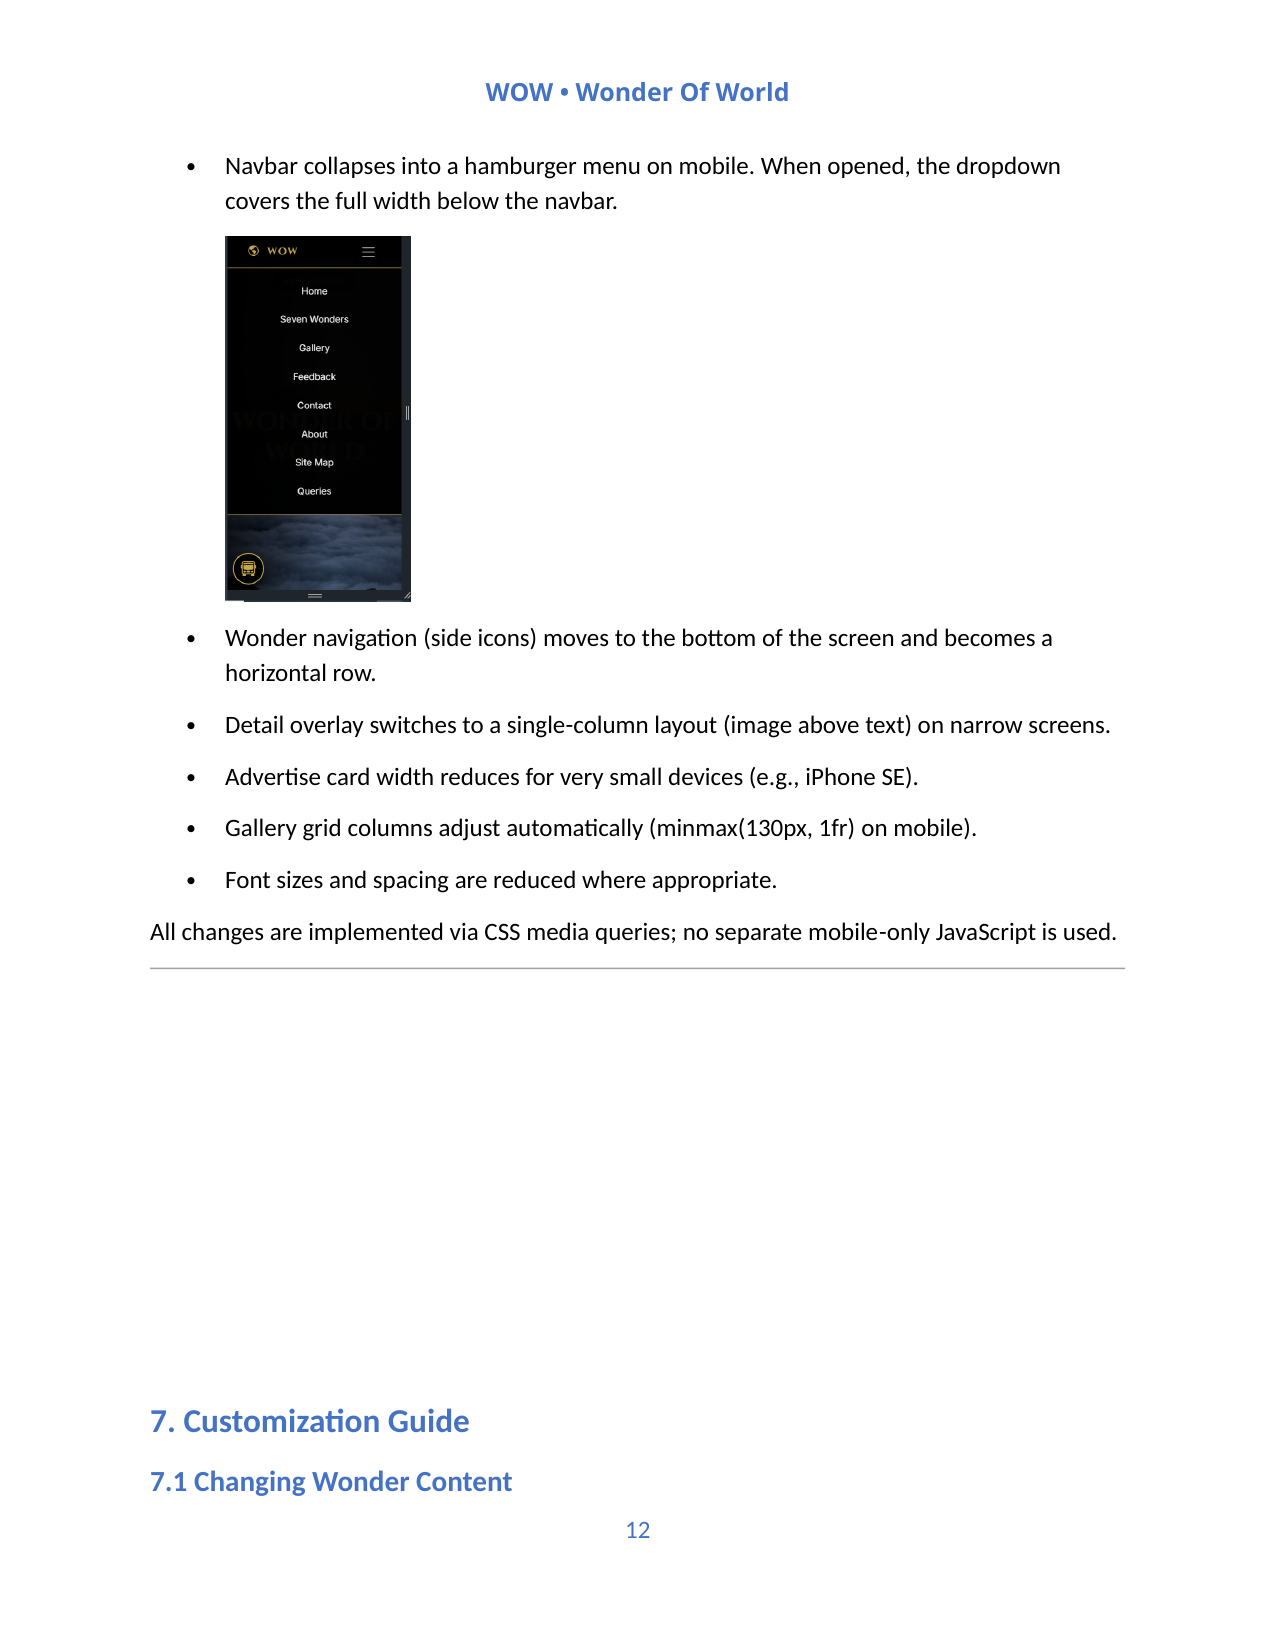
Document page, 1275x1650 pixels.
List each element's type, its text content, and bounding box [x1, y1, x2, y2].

text 7. Customization Guide [150, 1400, 1125, 1441]
picture [225, 236, 411, 602]
list Navbar collapses into a hamburger menu on mobile. When opened, the dropdown covers the full width below the navbar. [187, 150, 1125, 216]
list Advertise card width reduces for very small devices (e.g., iPhone SE). [187, 761, 1125, 791]
list Gallery grid columns adjust automatically (minmax(130px, 1fr) on mobile). [187, 813, 1125, 843]
text 7.1 Changing Wonder Content [150, 1463, 1125, 1499]
list Detail overlay switches to a single-column layout (image above text) on narrow screens. [187, 709, 1125, 740]
text All changes are implemented via CSS media queries; no separate mobile-only JavaScript is used. [150, 916, 1125, 946]
list Font sizes and spacing are reduced where appropriate. [187, 864, 1125, 895]
list Wonder navigation (side icons) moves to the bottom of the screen and becomes a horizontal row. [187, 623, 1125, 688]
